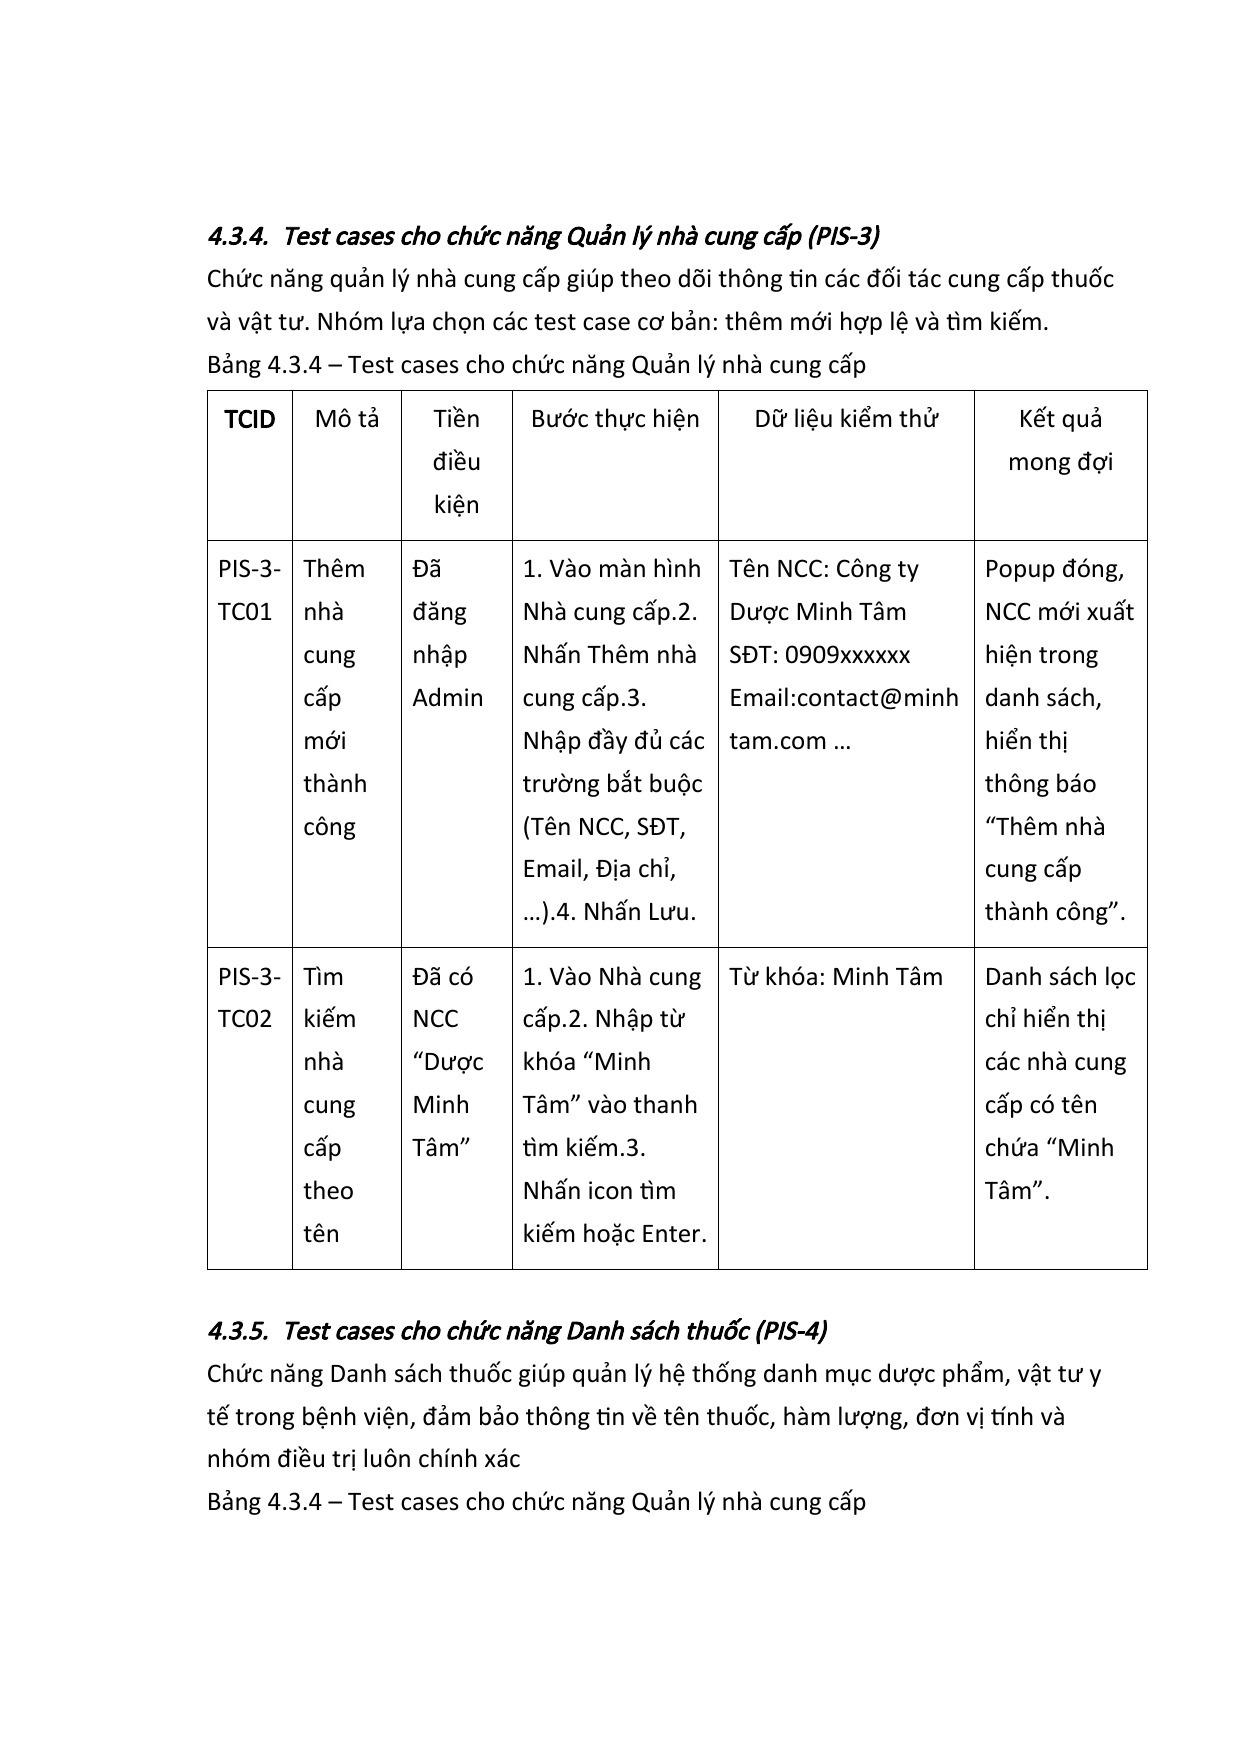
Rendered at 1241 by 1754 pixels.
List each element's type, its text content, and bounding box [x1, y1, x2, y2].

text Bảng 4.3.4 – Test cases cho chức năng Quản lý nhà cung cấp [207, 1484, 1122, 1517]
subtitle Test cases cho chức năng Quản lý nhà cung cấp (PIS-3) [207, 218, 1122, 251]
text Chức năng Danh sách thuốc giúp quản lý hệ thống danh mục dược phẩm, vật tư y tế trong bệnh viện, đảm bảo thông tin về tên thuốc, hàm lượng, đơn vị tính và nhóm điều trị luôn chính xác [207, 1356, 1122, 1474]
text Bảng 4.3.4 – Test cases cho chức năng Quản lý nhà cung cấp [207, 347, 1122, 380]
text Chức năng quản lý nhà cung cấp giúp theo dõi thông tin các đối tác cung cấp thuốc và vật tư. Nhóm lựa chọn các test case cơ bản: thêm mới hợp lệ và tìm kiếm. [207, 261, 1122, 337]
subtitle Test cases cho chức năng Danh sách thuốc (PIS-4) [207, 1313, 1122, 1346]
